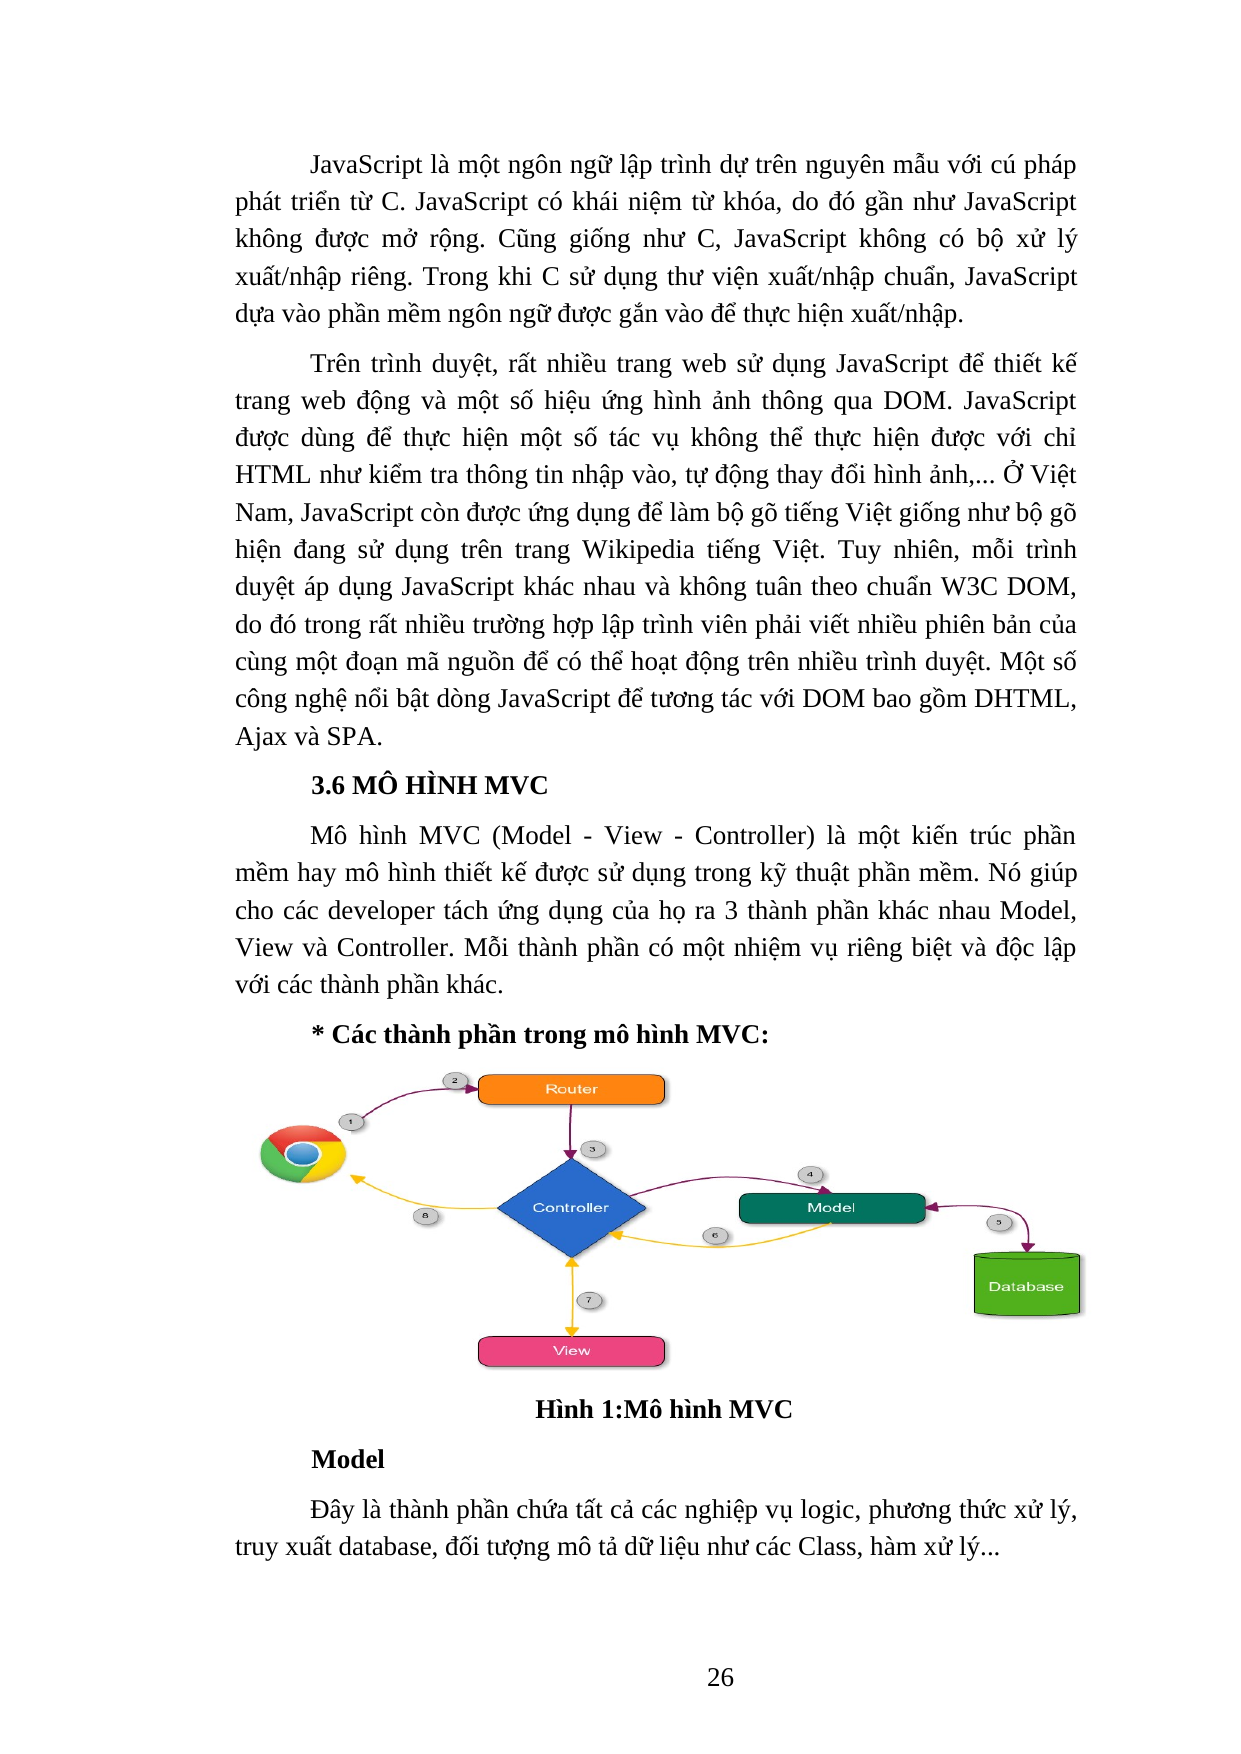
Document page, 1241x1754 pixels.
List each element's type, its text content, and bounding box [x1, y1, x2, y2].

text Đây là thành phần chứa tất cả các nghiệp vụ logic, phương thức xử lý, truy xuất database, đối tượng mô tả dữ liệu như các Class, hàm xử lý... [235, 1493, 1078, 1561]
picture [237, 1067, 1094, 1375]
text * Các thành phần trong mô hình MVC: [311, 1018, 1092, 1049]
text Hình 1:Mô hình MVC [236, 1393, 1092, 1424]
text Trên trình duyệt, rất nhiều trang web sử dụng JavaScript để thiết kế trang web động và một số hiệu ứng hình ảnh thông qua DOM. JavaScript được dùng để thực hiện một số tác vụ không thể thực hiện được với chỉ HTML như kiểm tra thông tin nhập vào, tự động thay đổi hình ảnh,... Ở Việt Nam, JavaScript còn được ứng dụng để làm bộ gõ tiếng Việt giống như bộ gõ hiện đang sử dụng trên trang Wikipedia tiếng Việt. Tuy nhiên, mỗi trình duyệt áp dụng JavaScript khác nhau và không tuân theo chuẩn W3C DOM, do đó trong rất nhiều trường hợp lập trình viên phải viết nhiều phiên bản của cùng một đoạn mã nguồn để có thể hoạt động trên nhiều trình duyệt. Một số công nghệ nổi bật dòng JavaScript để tương tác với DOM bao gồm DHTML, Ajax và SPA. [235, 347, 1078, 751]
text Model [311, 1443, 1092, 1474]
text JavaScript là một ngôn ngữ lập trình dự trên nguyên mẫu với cú pháp phát triển từ C. JavaScript có khái niệm từ khóa, do đó gần như JavaScript không được mở rộng. Cũng giống như C, JavaScript không có bộ xử lý xuất/nhập riêng. Trong khi C sử dụng thư viện xuất/nhập chuẩn, JavaScript dựa vào phần mềm ngôn ngữ được gắn vào để thực hiện xuất/nhập. [235, 148, 1078, 328]
text Mô hình MVC (Model - View - Controller) là một kiến trúc phần mềm hay mô hình thiết kế được sử dụng trong kỹ thuật phần mềm. Nó giúp cho các developer tách ứng dụng của họ ra 3 thành phần khác nhau Model, View và Controller. Mỗi thành phần có một nhiệm vụ riêng biệt và độc lập với các thành phần khác. [235, 819, 1078, 999]
subtitle 3.6 MÔ HÌNH MVC [311, 769, 1092, 801]
